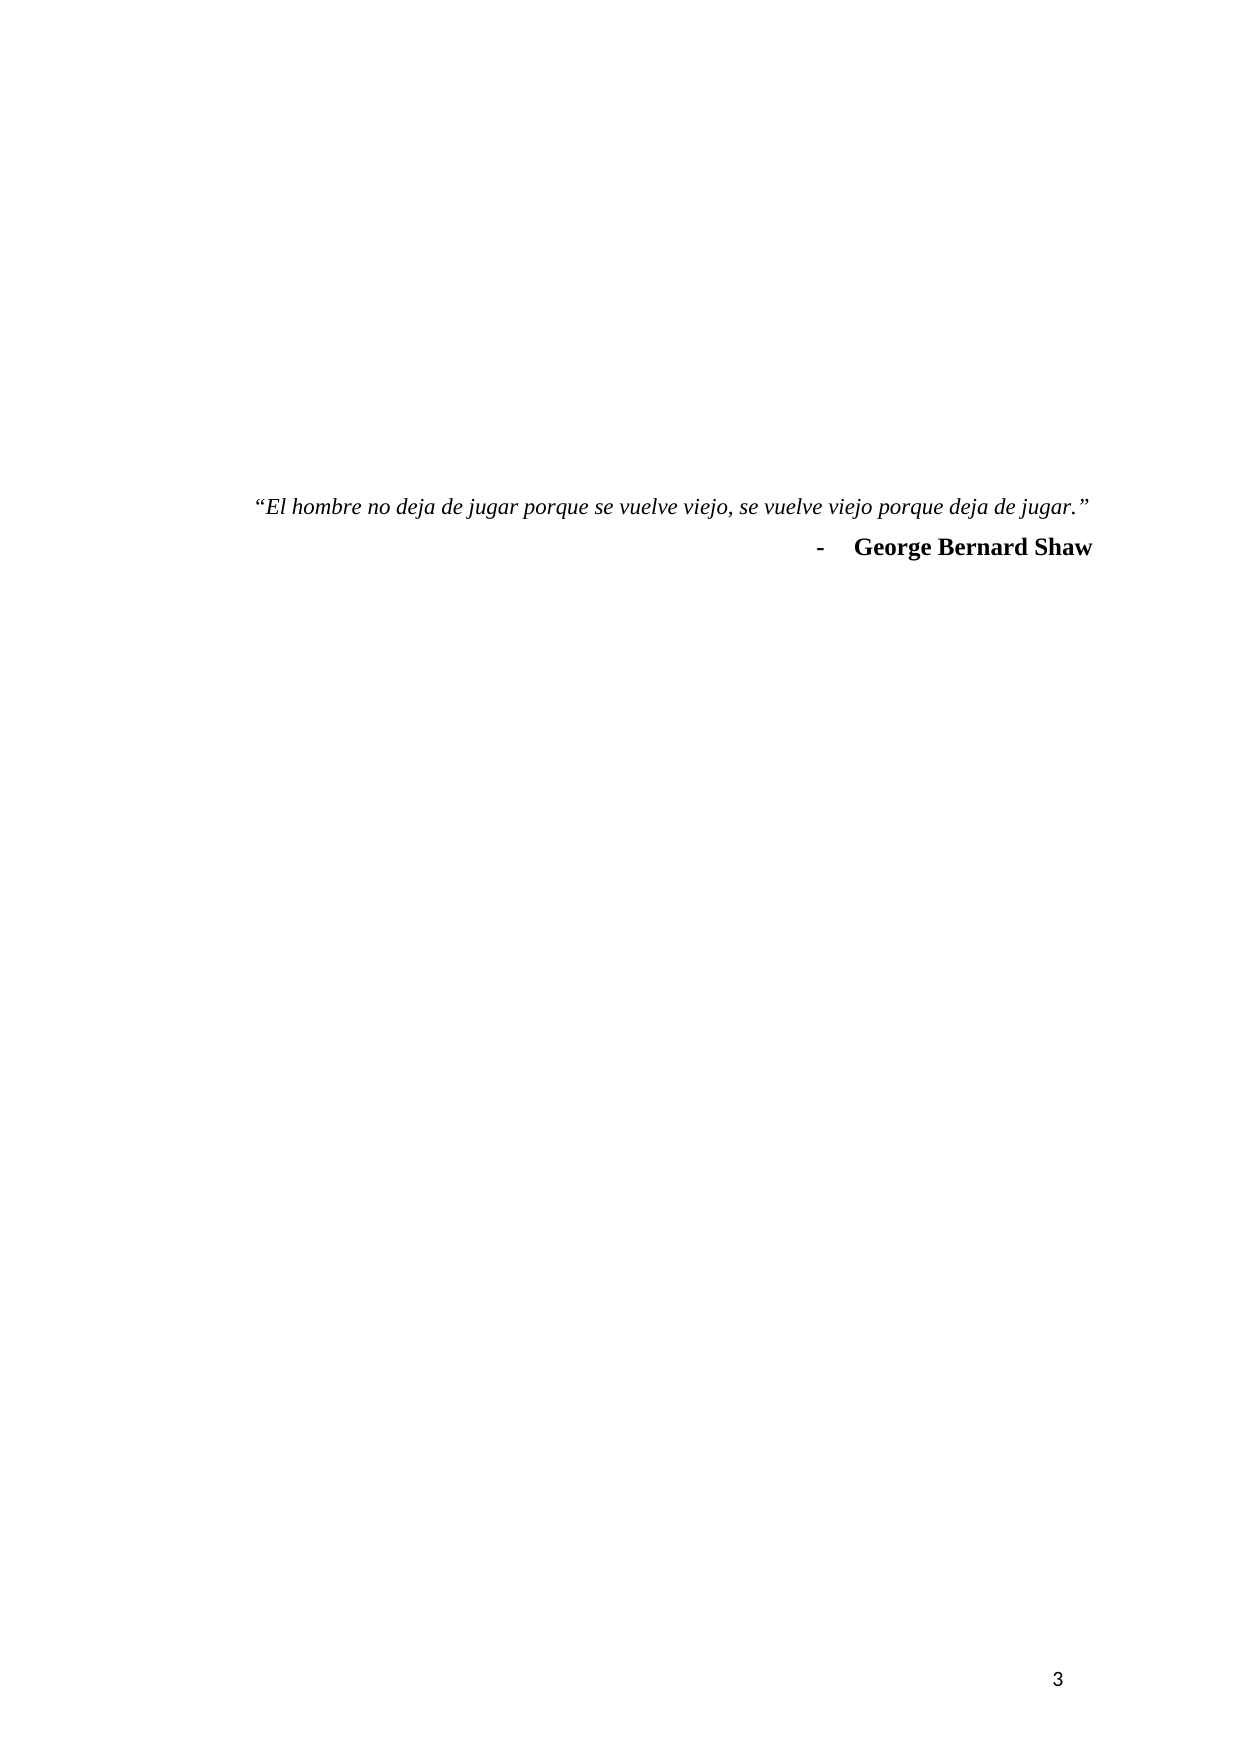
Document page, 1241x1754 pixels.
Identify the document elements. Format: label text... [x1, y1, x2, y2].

text “El hombre no deja de jugar porque se vuelve viejo, se vuelve viejo porque deja de jugar.” [177, 493, 1092, 519]
list George Bernard Shaw [229, 532, 1092, 561]
